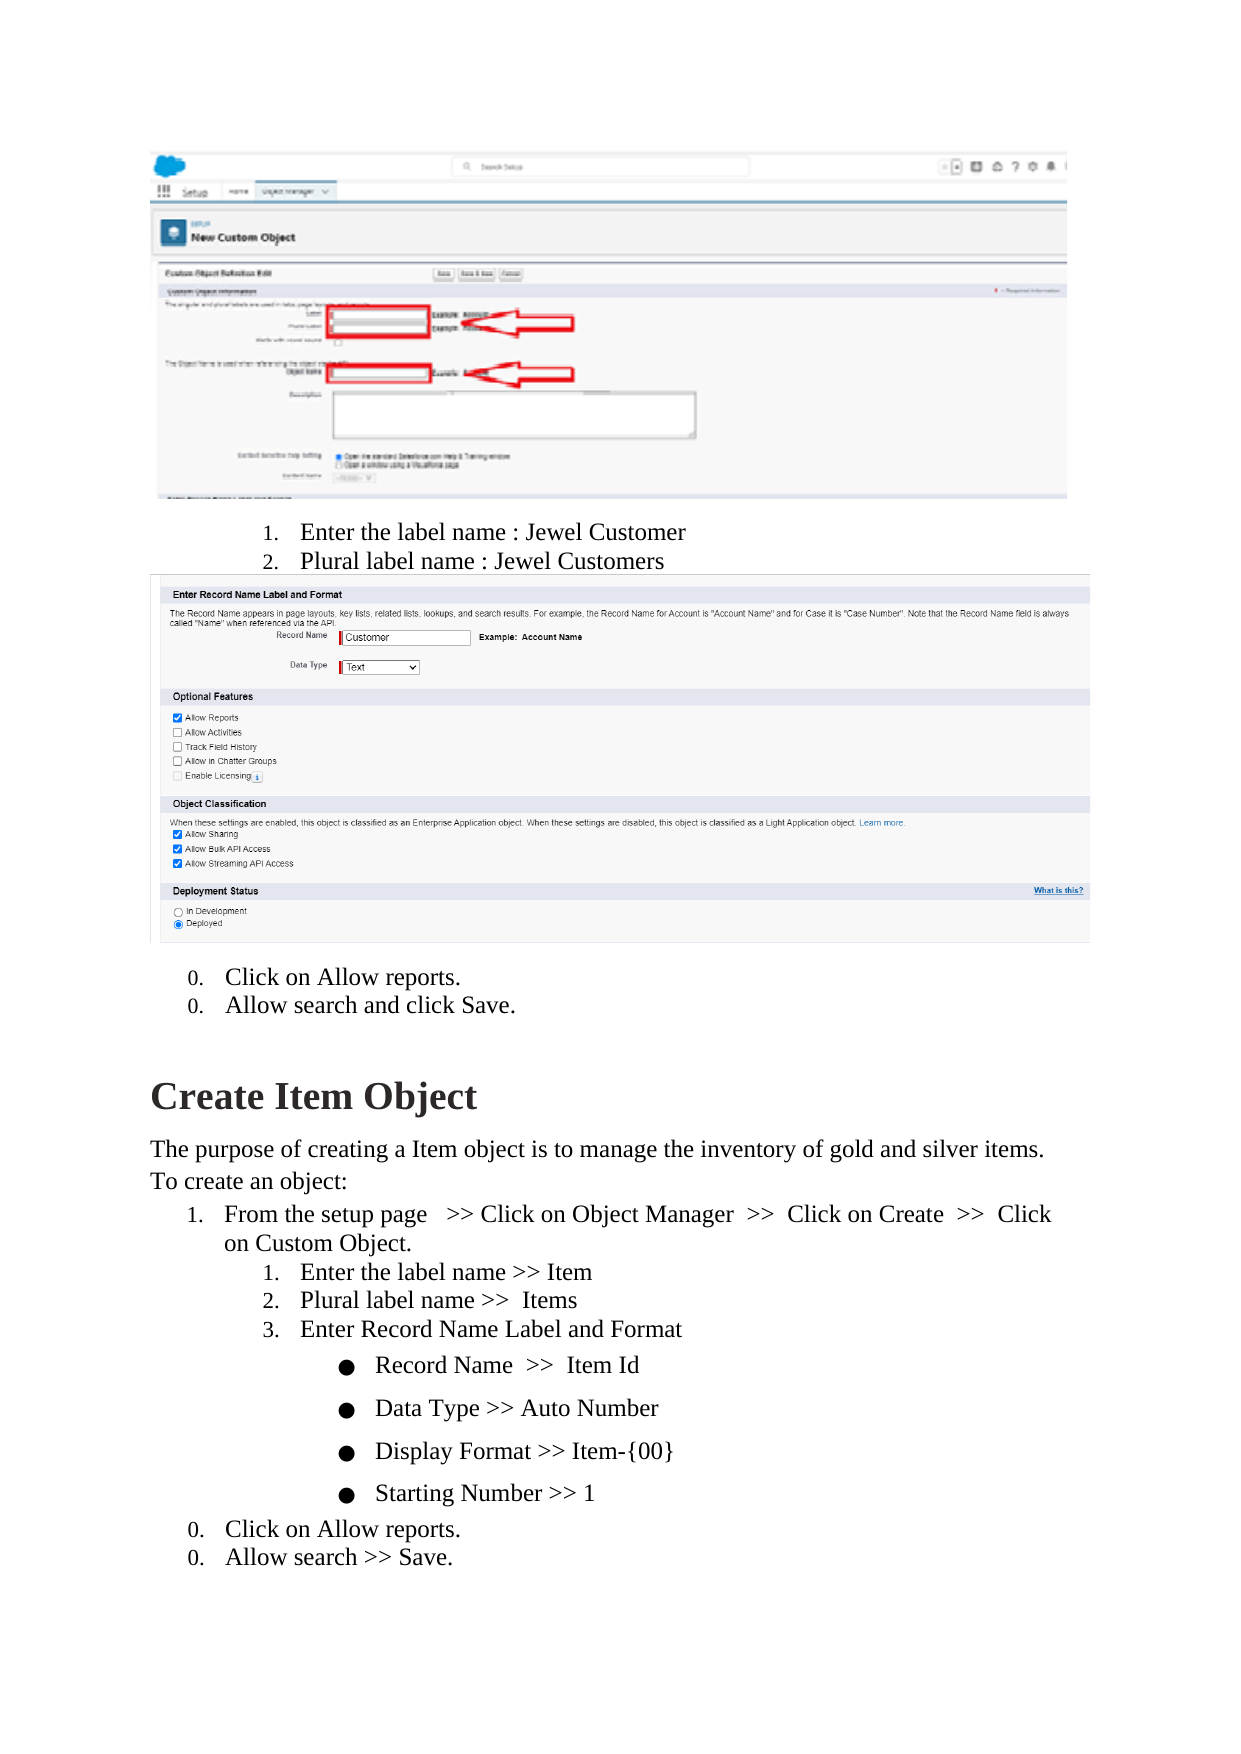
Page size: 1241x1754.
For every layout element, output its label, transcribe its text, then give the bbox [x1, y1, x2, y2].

list Enter Record Name Label and Format [262, 1314, 1090, 1343]
list Data Type >> Auto Number [337, 1386, 1090, 1428]
list Plural label name : Jewel Customers [262, 546, 1090, 574]
list Display Format >> Item-{00} [337, 1428, 1090, 1471]
picture [150, 574, 1091, 943]
picture [150, 150, 1068, 499]
list Allow search >> Save. [187, 1542, 1090, 1571]
list Record Name >> Item Id [337, 1343, 1090, 1386]
subtitle Create Item Object [150, 1073, 1090, 1118]
list Enter the label name >> Item [262, 1257, 1090, 1285]
list Starting Number >> 1 [337, 1471, 1090, 1514]
list Click on Allow reports. [187, 1514, 1090, 1542]
list Enter the label name : Jewel Customer [262, 517, 1090, 546]
list Plural label name >> Items [262, 1285, 1090, 1314]
text The purpose of creating a Item object is to manage the inventory of gold and silver items. [150, 1134, 1090, 1163]
text To create an object: [150, 1166, 1090, 1195]
list From the setup page >> Click on Object Manager >> Click on Create >> Click on Custom Object. [186, 1199, 1065, 1257]
list Allow search and click Save. [187, 991, 1090, 1019]
list Click on Allow reports. [187, 962, 1090, 991]
